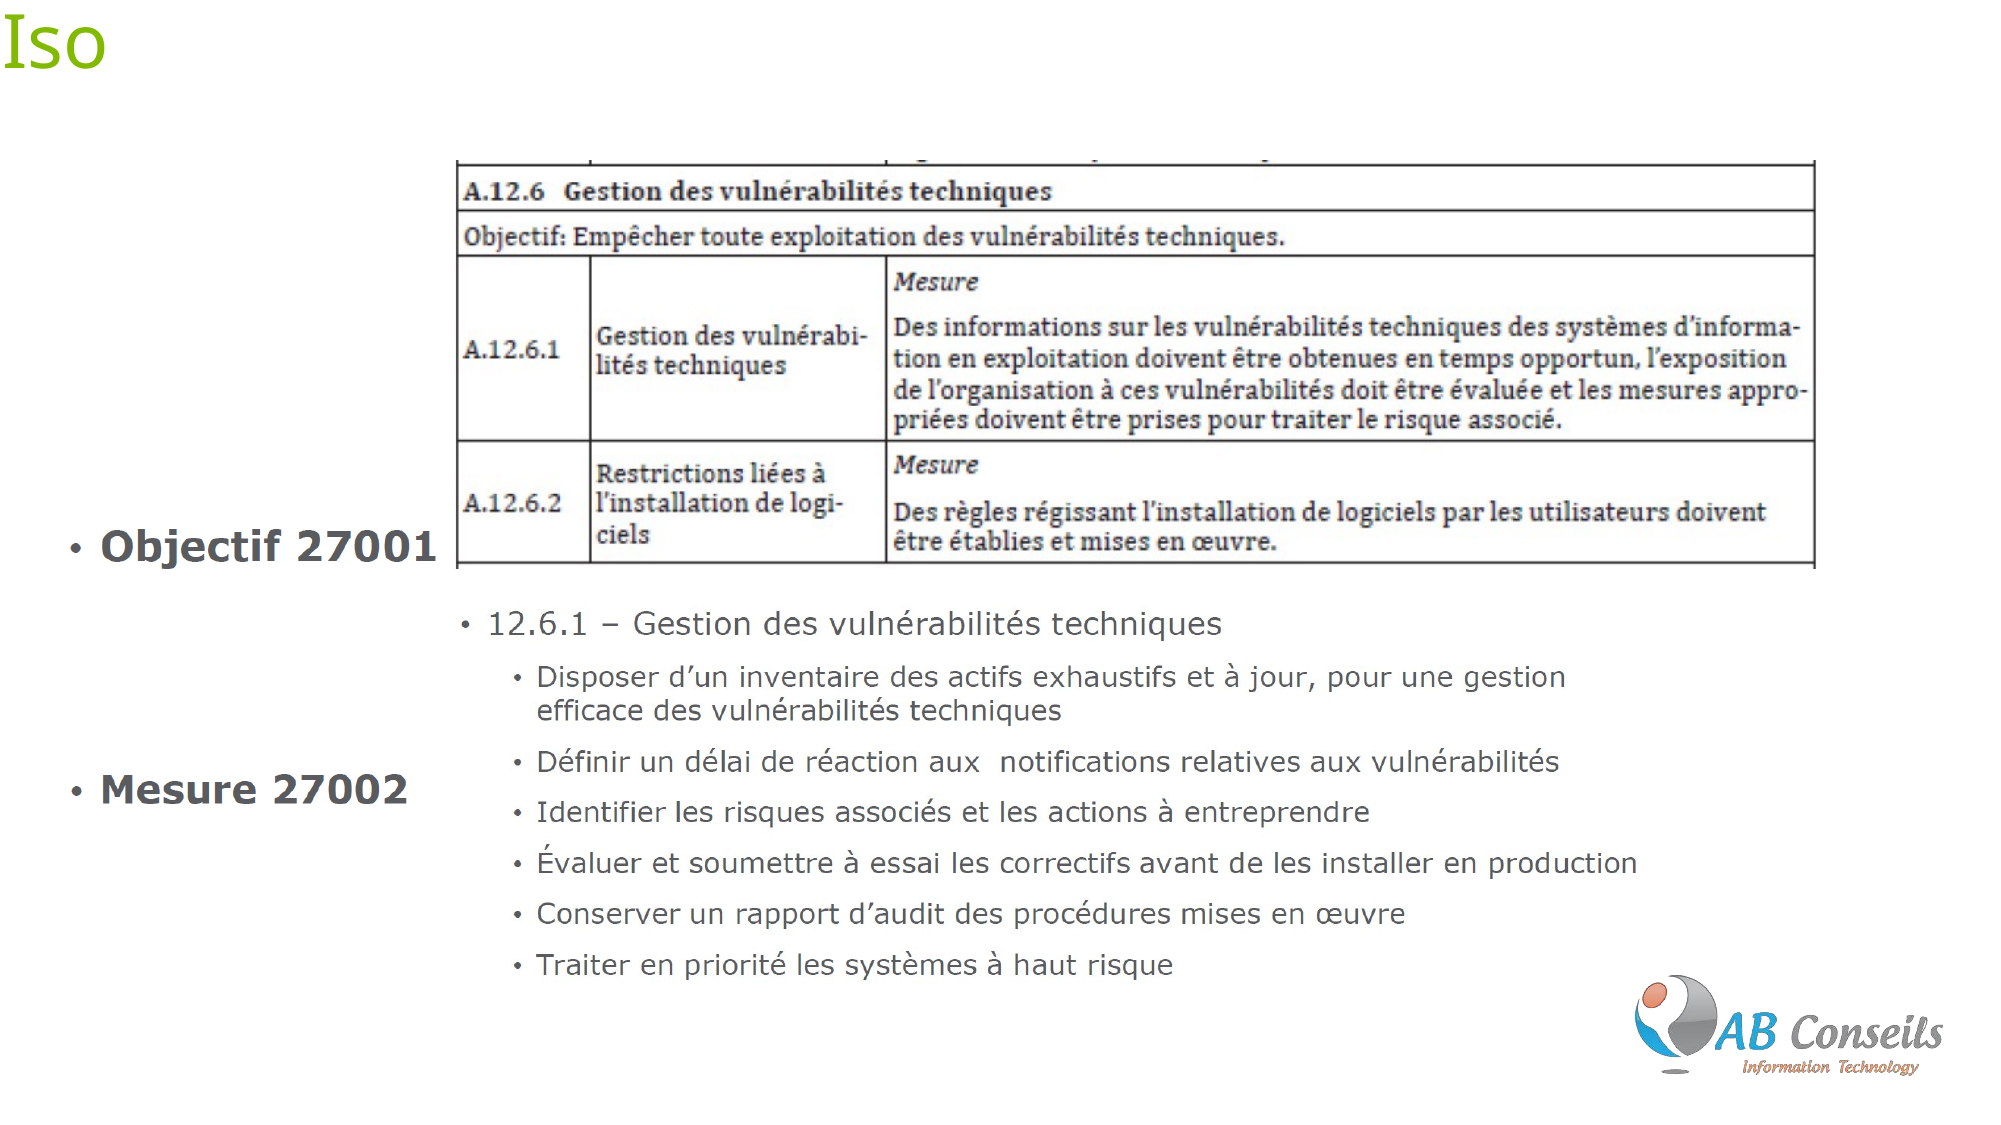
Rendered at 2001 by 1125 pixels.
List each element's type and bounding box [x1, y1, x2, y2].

picture [455, 160, 1817, 569]
picture [70, 774, 407, 804]
picture [69, 529, 436, 569]
picture [455, 604, 1943, 1076]
